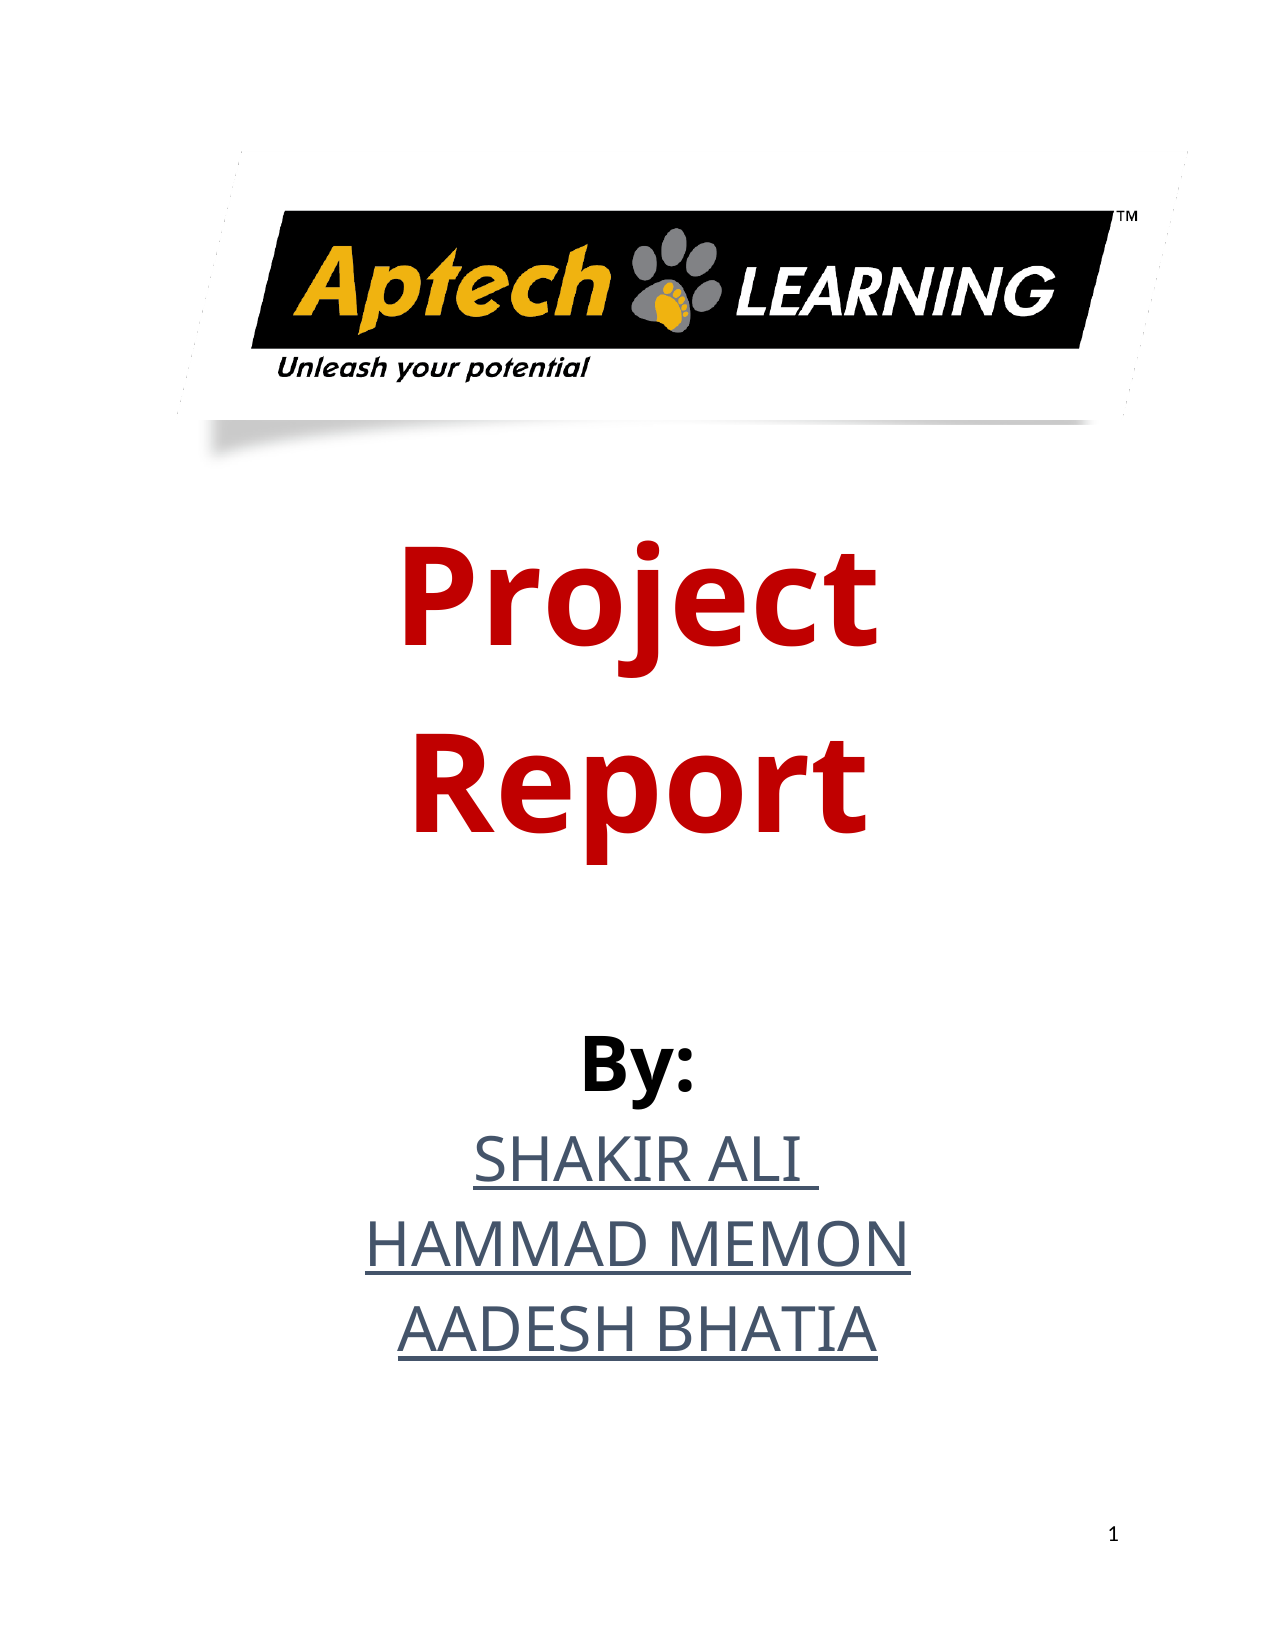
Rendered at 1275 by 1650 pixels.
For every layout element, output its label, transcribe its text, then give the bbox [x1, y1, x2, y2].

text HAMMAD MEMON [156, 1199, 1118, 1284]
text SHAKIR ALI [156, 1114, 1118, 1199]
picture [156, 150, 1190, 474]
text Project Report [156, 498, 1118, 873]
text AADESH BHATIA [156, 1284, 1118, 1369]
text By: [156, 1009, 1118, 1114]
